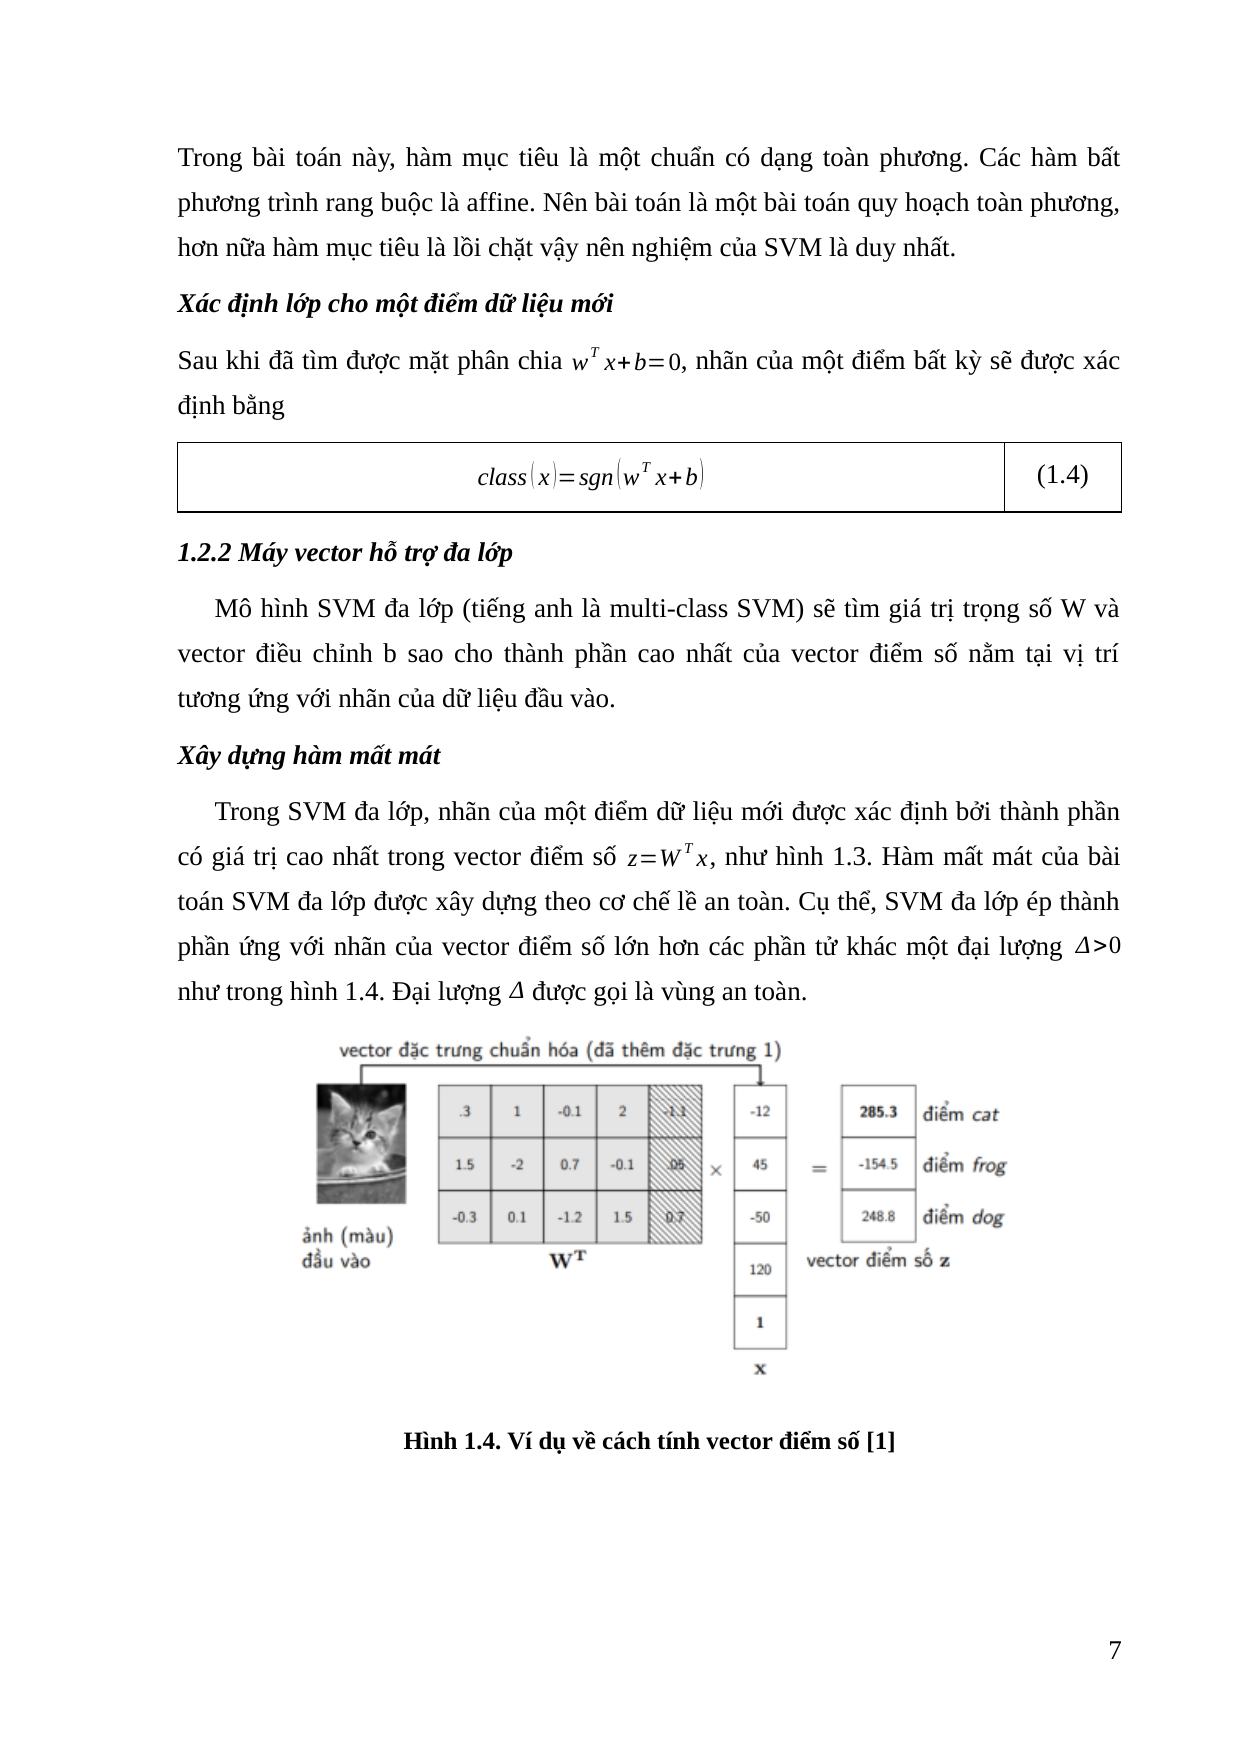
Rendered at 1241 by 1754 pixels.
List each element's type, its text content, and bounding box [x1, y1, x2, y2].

text Sau khi đã tìm được mặt phân chia , nhãn của một điểm bất kỳ sẽ được xác định bằng [177, 341, 1121, 423]
text Trong bài toán này, hàm mục tiêu là một chuẩn có dạng toàn phương. Các hàm bất phương trình rang buộc là affine. Nên bài toán là một bài toán quy hoạch toàn phương, hơn nữa hàm mục tiêu là lồi chặt vậy nên nghiệm của SVM là duy nhất. [177, 138, 1121, 266]
table_header [178, 443, 1004, 511]
text Xác định lớp cho một điểm dữ liệu mới [177, 284, 1121, 322]
text Hình .. Ví dụ về cách tính vector điểm số [177, 1422, 1121, 1459]
text Trong SVM đa lớp, nhãn của một điểm dữ liệu mới được xác định bởi thành phần có giá trị cao nhất trong vector điểm số , như hình 1.3. Hàm mất mát của bài toán SVM đa lớp được xây dựng theo cơ chế lề an toàn. Cụ thể, SVM đa lớp ép thành phần ứng với nhãn của vector điểm số lớn hơn các phần tử khác một đại lượng như trong hình 1.4. Đại lượng được gọi là vùng an toàn. [177, 792, 1121, 1009]
subtitle Máy vector hỗ trợ đa lớp [177, 533, 1121, 571]
text Mô hình SVM đa lớp (tiếng anh là multi-class SVM) sẽ tìm giá trị trọng số W và vector điều chỉnh b sao cho thành phần cao nhất của vector điểm số nằm tại vị trí tương ứng với nhãn của dữ liệu đầu vào. [177, 589, 1121, 717]
text Xây dựng hàm mất mát [177, 736, 1121, 773]
picture [282, 1027, 1017, 1386]
